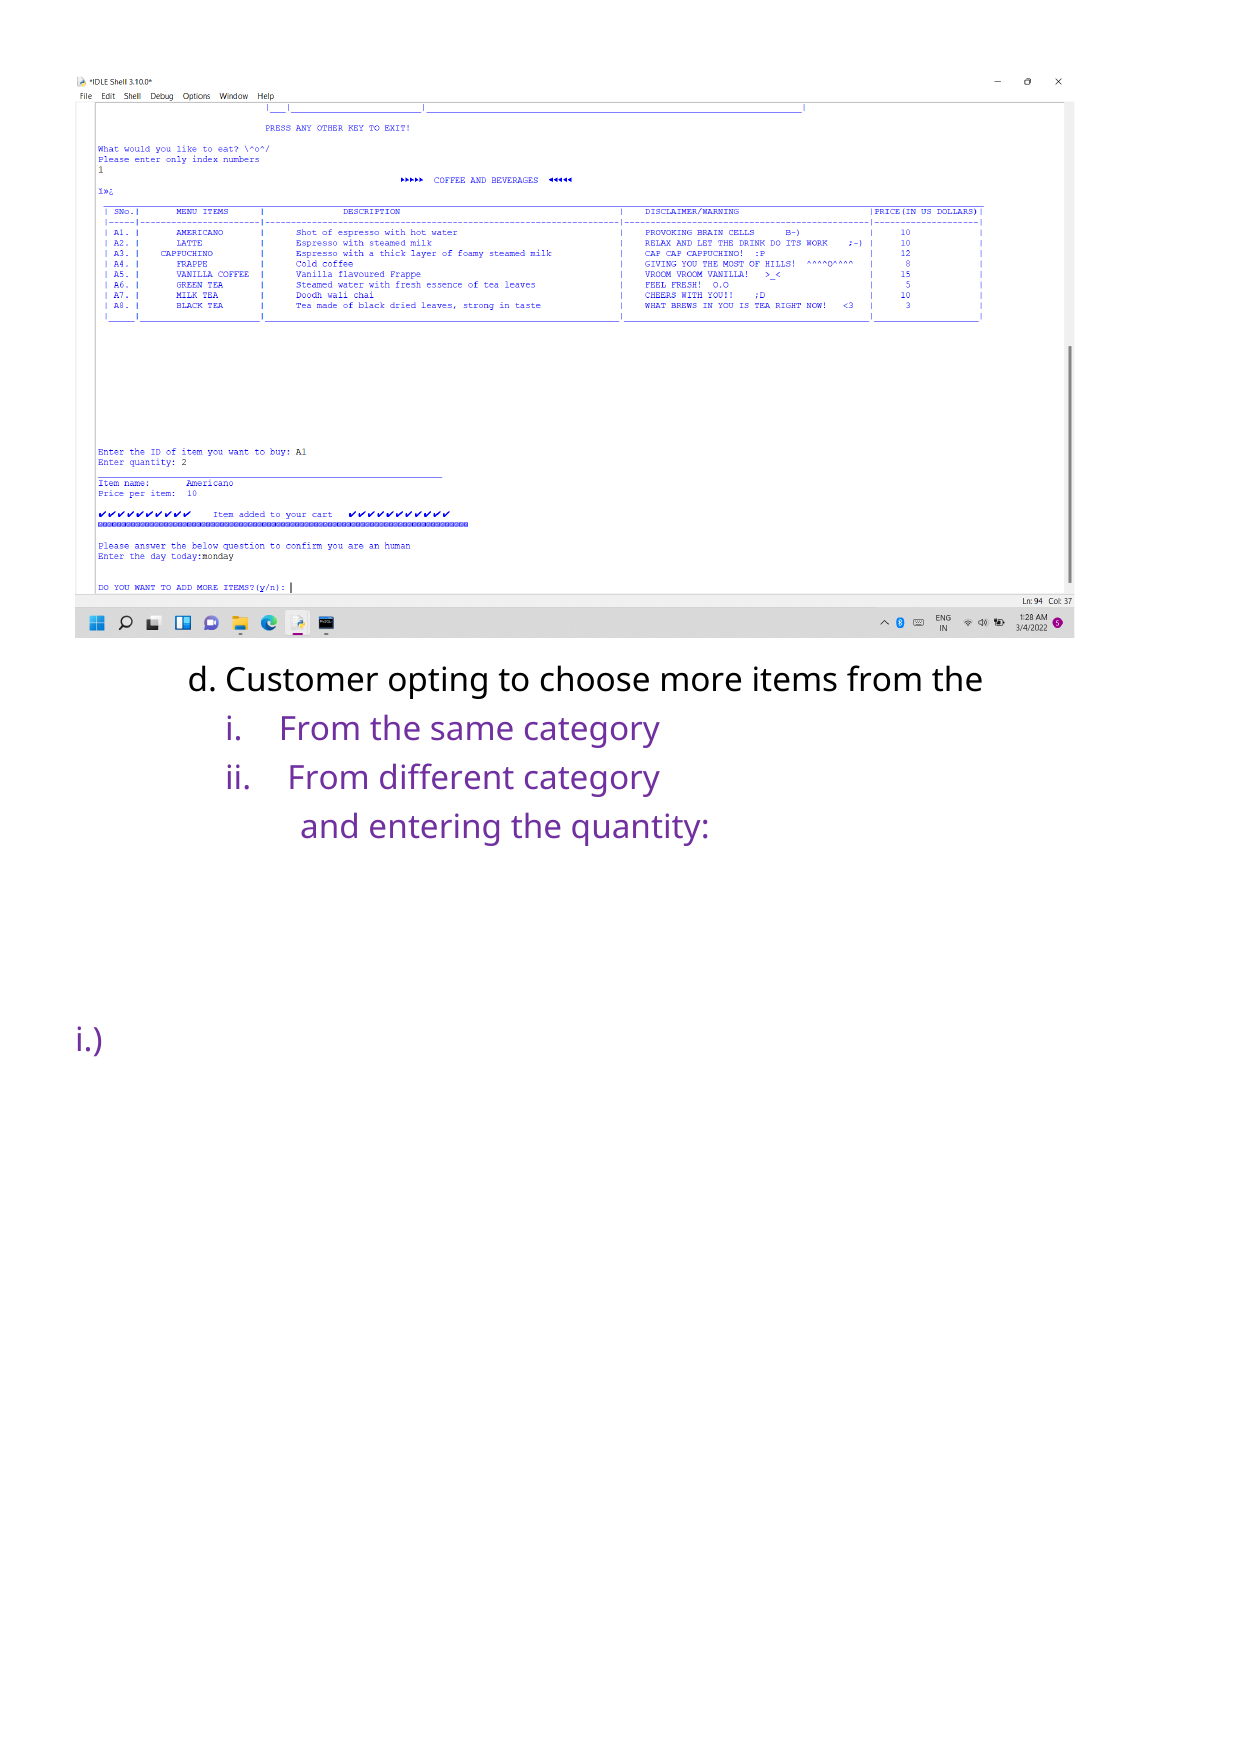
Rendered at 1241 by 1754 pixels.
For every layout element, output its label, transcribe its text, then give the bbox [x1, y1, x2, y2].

list From the same category [225, 705, 1165, 750]
picture [75, 75, 1075, 638]
text i.) [75, 1015, 1165, 1061]
list Customer opting to choose more items from the [187, 656, 1165, 701]
list and entering the quantity: [300, 803, 1165, 848]
list From different category [225, 754, 1165, 799]
